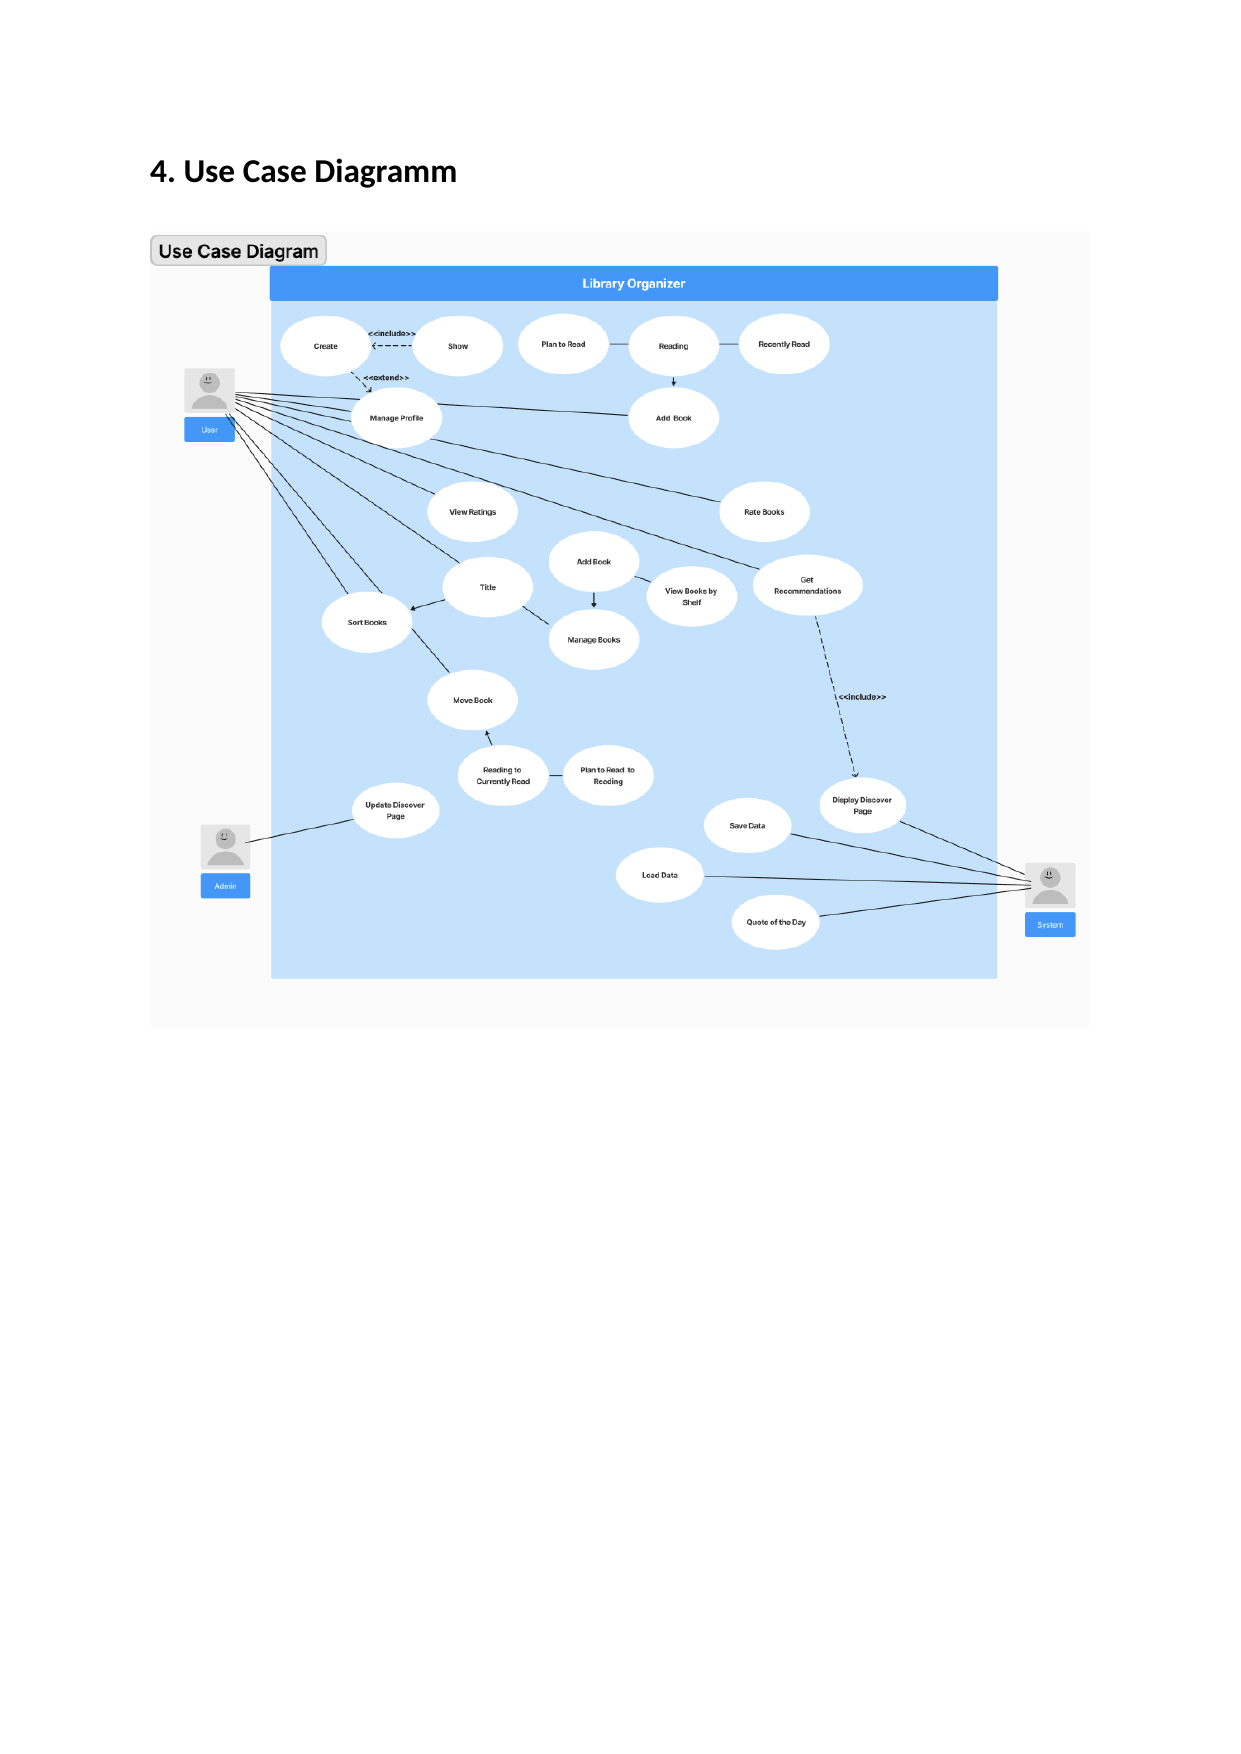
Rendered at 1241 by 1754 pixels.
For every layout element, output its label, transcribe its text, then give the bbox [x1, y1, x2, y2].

picture [150, 231, 1091, 1028]
text 4. Use Case Diagramm [150, 150, 1090, 191]
